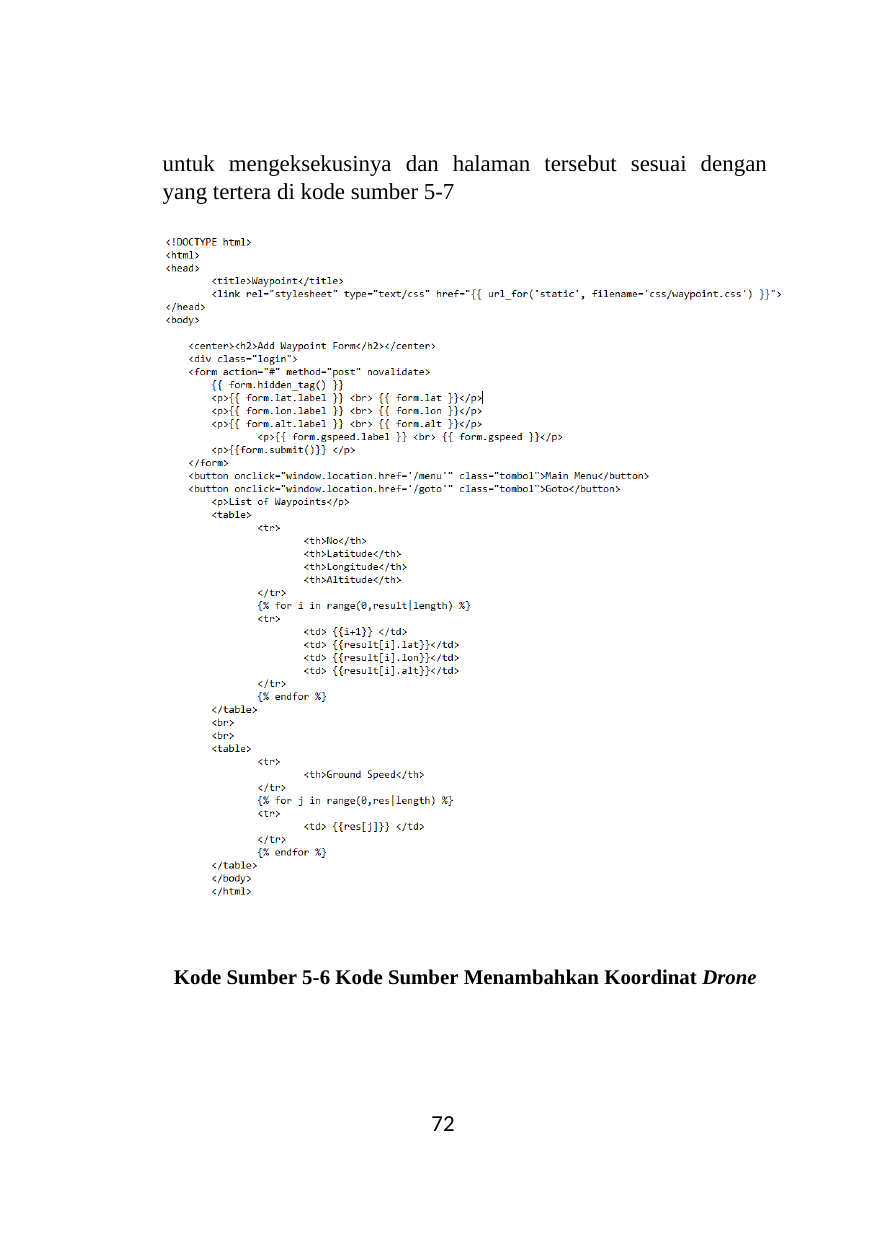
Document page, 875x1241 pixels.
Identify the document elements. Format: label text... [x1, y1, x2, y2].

picture [162, 235, 810, 907]
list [162, 150, 767, 205]
list Kode Sumber 5-6 Kode Sumber Menambahkan Koordinat Drone [162, 965, 767, 989]
